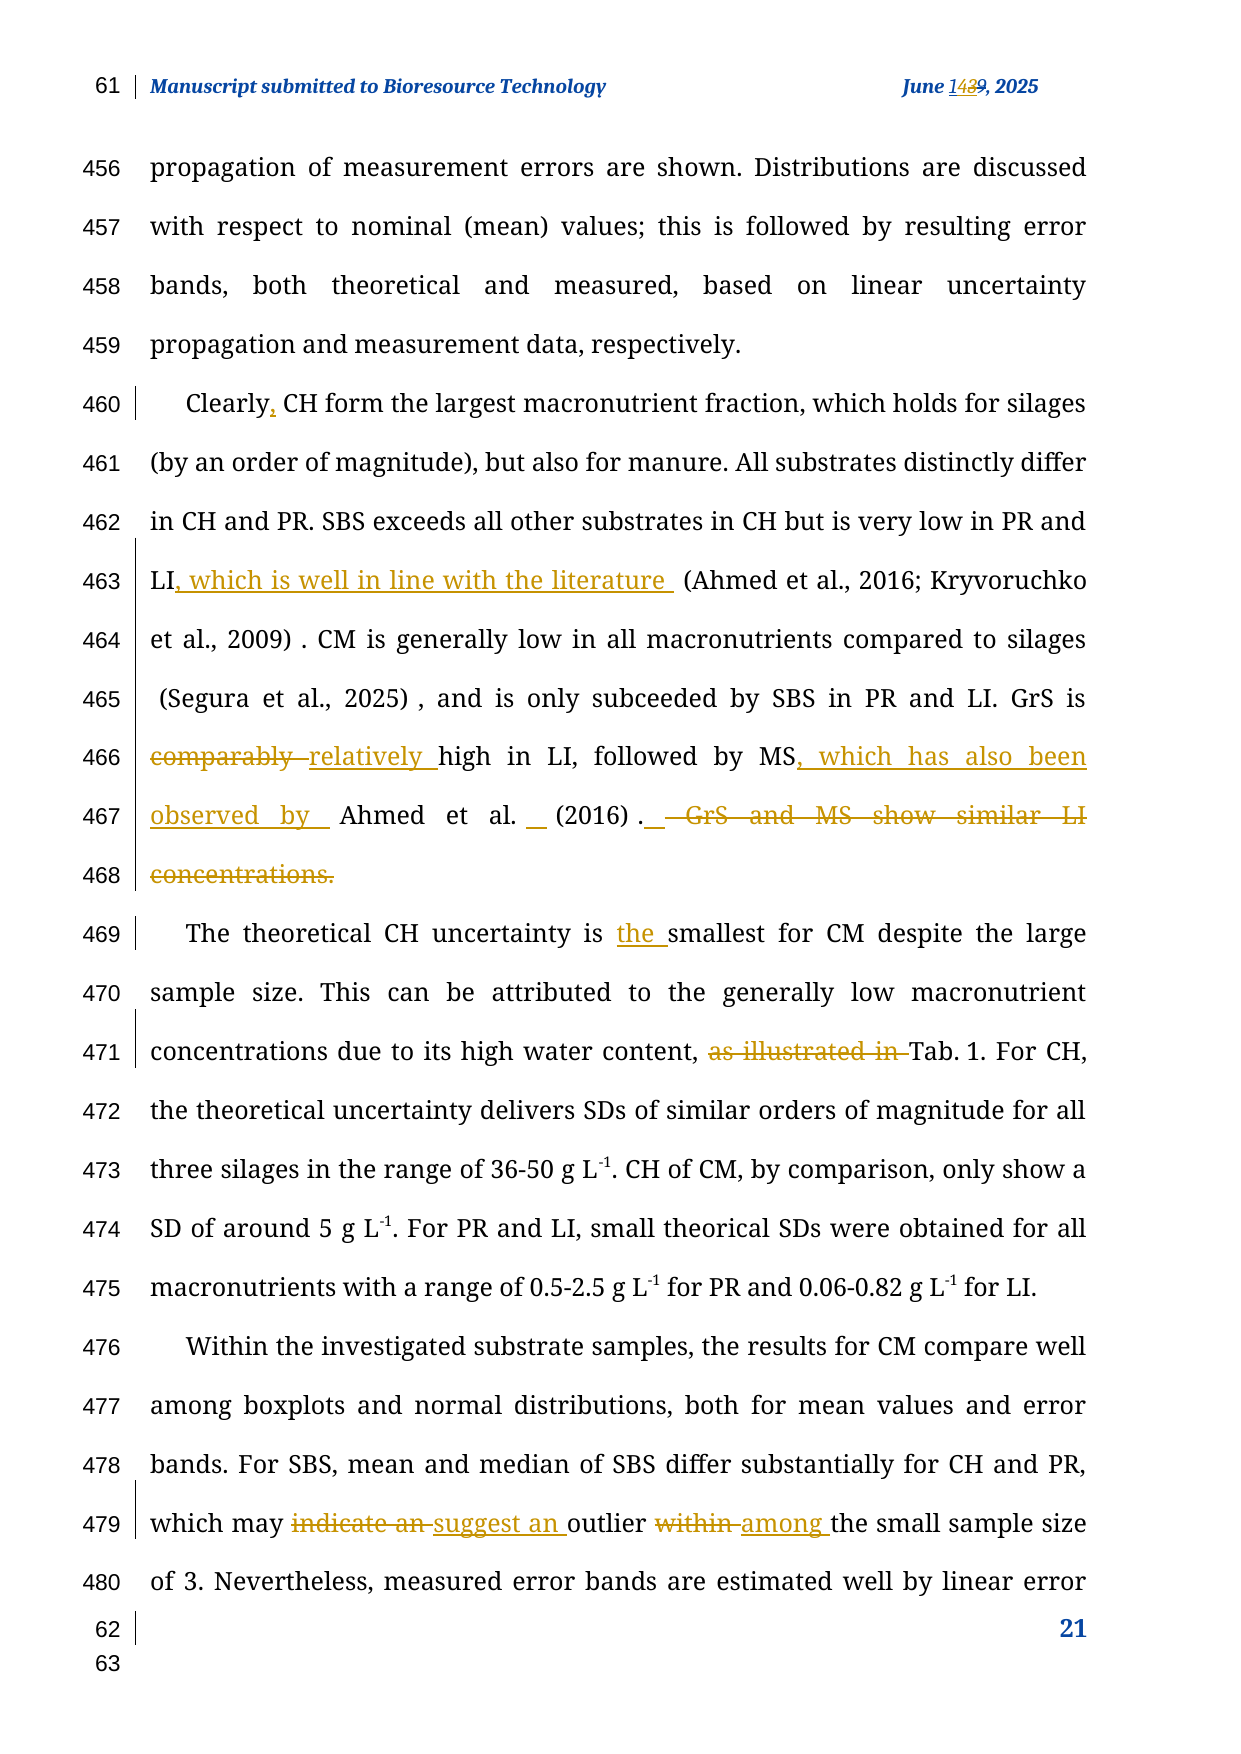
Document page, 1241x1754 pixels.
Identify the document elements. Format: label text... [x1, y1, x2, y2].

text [150, 1329, 1087, 1598]
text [150, 150, 1087, 361]
text Clearly CH form the largest macronutrient fraction, which holds for silages (by an order of magnitude), but also for manure. All substrates distinctly differ in CH and PR. SBS exceeds all other substrates in CH but is very low in PR and LI. CM is generally low in all macronutrients compared to silages, and is only subceeded by SBS in PR and LI. GrS is high in LI, followed by MS. [150, 386, 1087, 891]
text The theoretical CH uncertainty is smallest for CM despite the large sample size. This can be attributed to the generally low macronutrient concentrations due to its high water content, Tab. 1. For CH, the theoretical uncertainty delivers SDs of similar orders of magnitude for all three silages in the range of 36-50 g L-1. CH of CM, by comparison, only show a SD of around 5 g L-1. For PR and LI, small theorical SDs were obtained for all macronutrients with a range of 0.5-2.5 g L-1 for PR and 0.06-0.82 g L-1 for LI. [150, 916, 1087, 1303]
